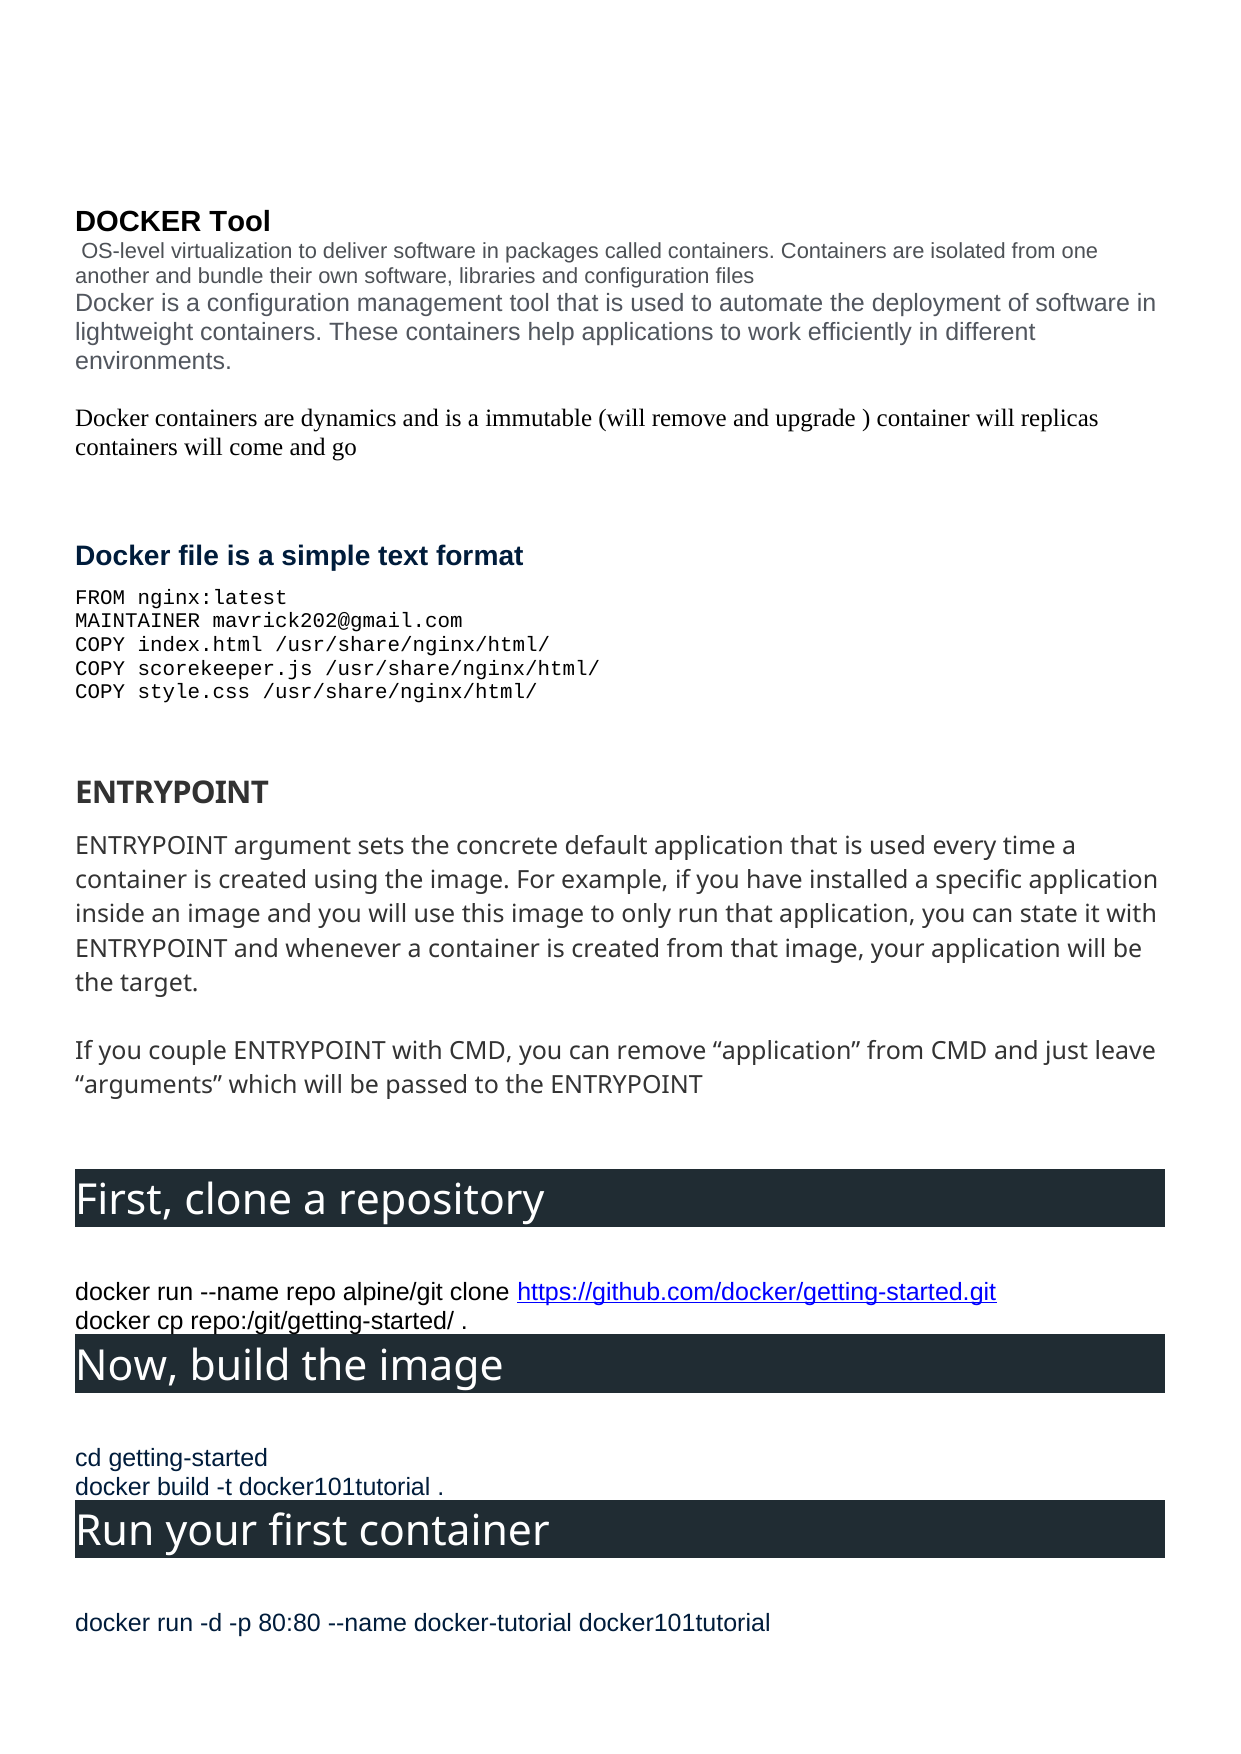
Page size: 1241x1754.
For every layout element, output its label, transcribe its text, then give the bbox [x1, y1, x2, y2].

text Docker is a configuration management tool that is used to automate the deployment of software in lightweight containers. These containers help applications to work efficiently in different environments. [232, 288, 1165, 374]
text OS-level virtualization to deliver software in packages called containers. Containers are isolated from one another and bundle their own software, libraries and configuration files [755, 238, 1165, 288]
subtitle Now, build the image [75, 1334, 1165, 1393]
subtitle Run your first container [75, 1500, 1165, 1558]
text docker build -t docker101tutorial . [75, 1471, 1165, 1500]
text docker cp repo:/git/getting-started/ . [75, 1306, 1165, 1334]
text FROM nginx:latest [75, 587, 1165, 610]
subtitle ENTRYPOINT [75, 770, 1165, 812]
text COPY style.css /usr/share/nginx/html/ [75, 681, 1165, 705]
text ENTRYPOINT argument sets the concrete default application that is used every time a container is created using the image. For example, if you have installed a specific application inside an image and you will use this image to only run that application, you can state it with ENTRYPOINT and whenever a container is created from that image, your application will be the target. [75, 828, 1165, 998]
text COPY index.html /usr/share/nginx/html/ [75, 634, 1165, 658]
text docker run --name repo alpine/git clone https://github.com/docker/getting-started.git [75, 1277, 1165, 1306]
text If you couple ENTRYPOINT with CMD, you can remove “application” from CMD and just leave “arguments” which will be passed to the ENTRYPOINT [75, 1033, 1165, 1101]
text Docker file is a simple text format [75, 539, 1165, 571]
text COPY scorekeeper.js /usr/share/nginx/html/ [75, 658, 1165, 681]
text docker run -d -p 80:80 --name docker-tutorial docker101tutorial [75, 1608, 1165, 1637]
text MAINTAINER mavrick202@gmail.com [75, 610, 1165, 634]
text DOCKER Tool [75, 204, 1165, 238]
text Docker containers are dynamics and is a immutable (will remove and upgrade ) container will replicas containers will come and go [75, 403, 1165, 461]
text cd getting-started [75, 1443, 1165, 1471]
subtitle First, clone a repository [75, 1169, 1165, 1227]
